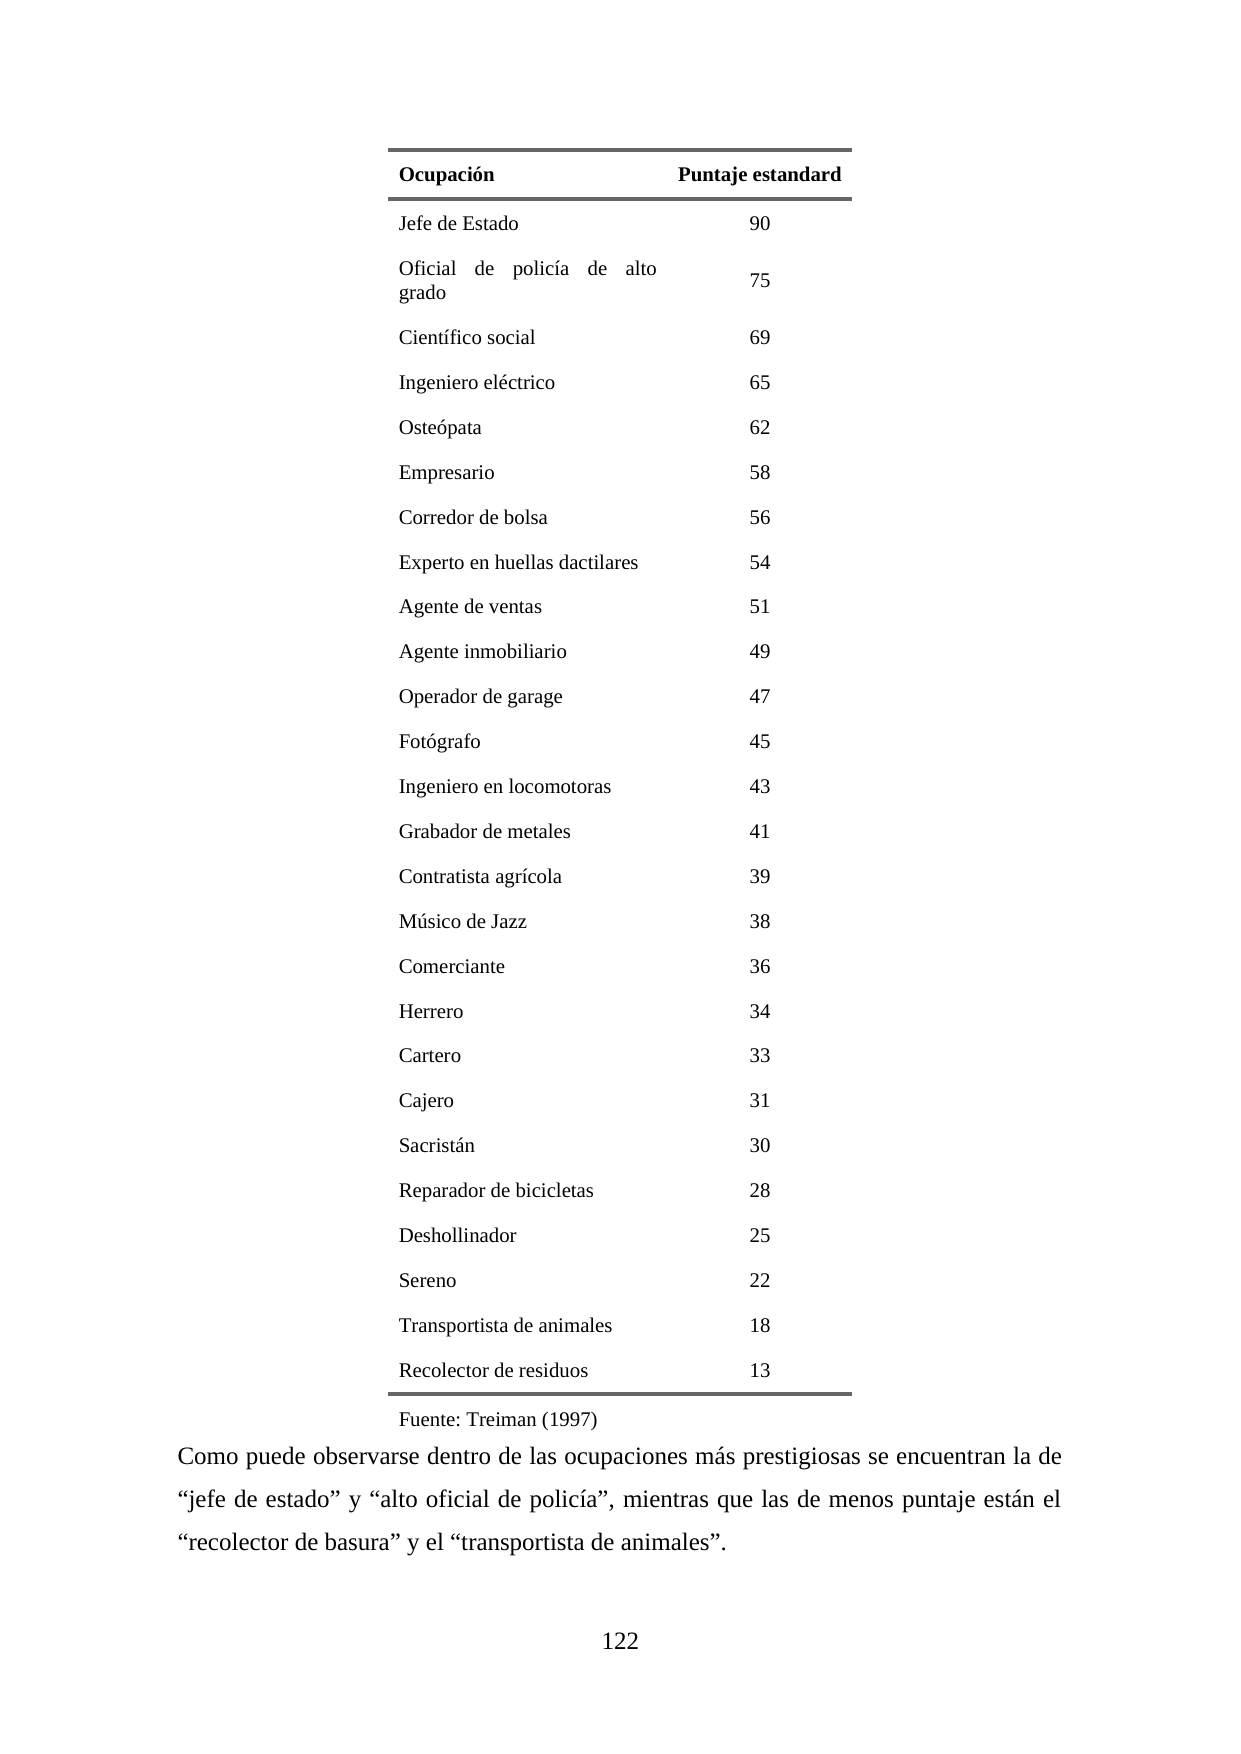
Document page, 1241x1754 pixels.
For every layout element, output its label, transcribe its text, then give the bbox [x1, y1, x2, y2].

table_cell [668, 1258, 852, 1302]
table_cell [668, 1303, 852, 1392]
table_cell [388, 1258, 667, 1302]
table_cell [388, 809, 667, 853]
text Como puede observarse dentro de las ocupaciones más prestigiosas se encuentran la de “jefe de estado” y “alto oficial de policía”, mientras que las de menos puntaje están el “recolector de basura” y el “transportista de animales”. [177, 1441, 1063, 1556]
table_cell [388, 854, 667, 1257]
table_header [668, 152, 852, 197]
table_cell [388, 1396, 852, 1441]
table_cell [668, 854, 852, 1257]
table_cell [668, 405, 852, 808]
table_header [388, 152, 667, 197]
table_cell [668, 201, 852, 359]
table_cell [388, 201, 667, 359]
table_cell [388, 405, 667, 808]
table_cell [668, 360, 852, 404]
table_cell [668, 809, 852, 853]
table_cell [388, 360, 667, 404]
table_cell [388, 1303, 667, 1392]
